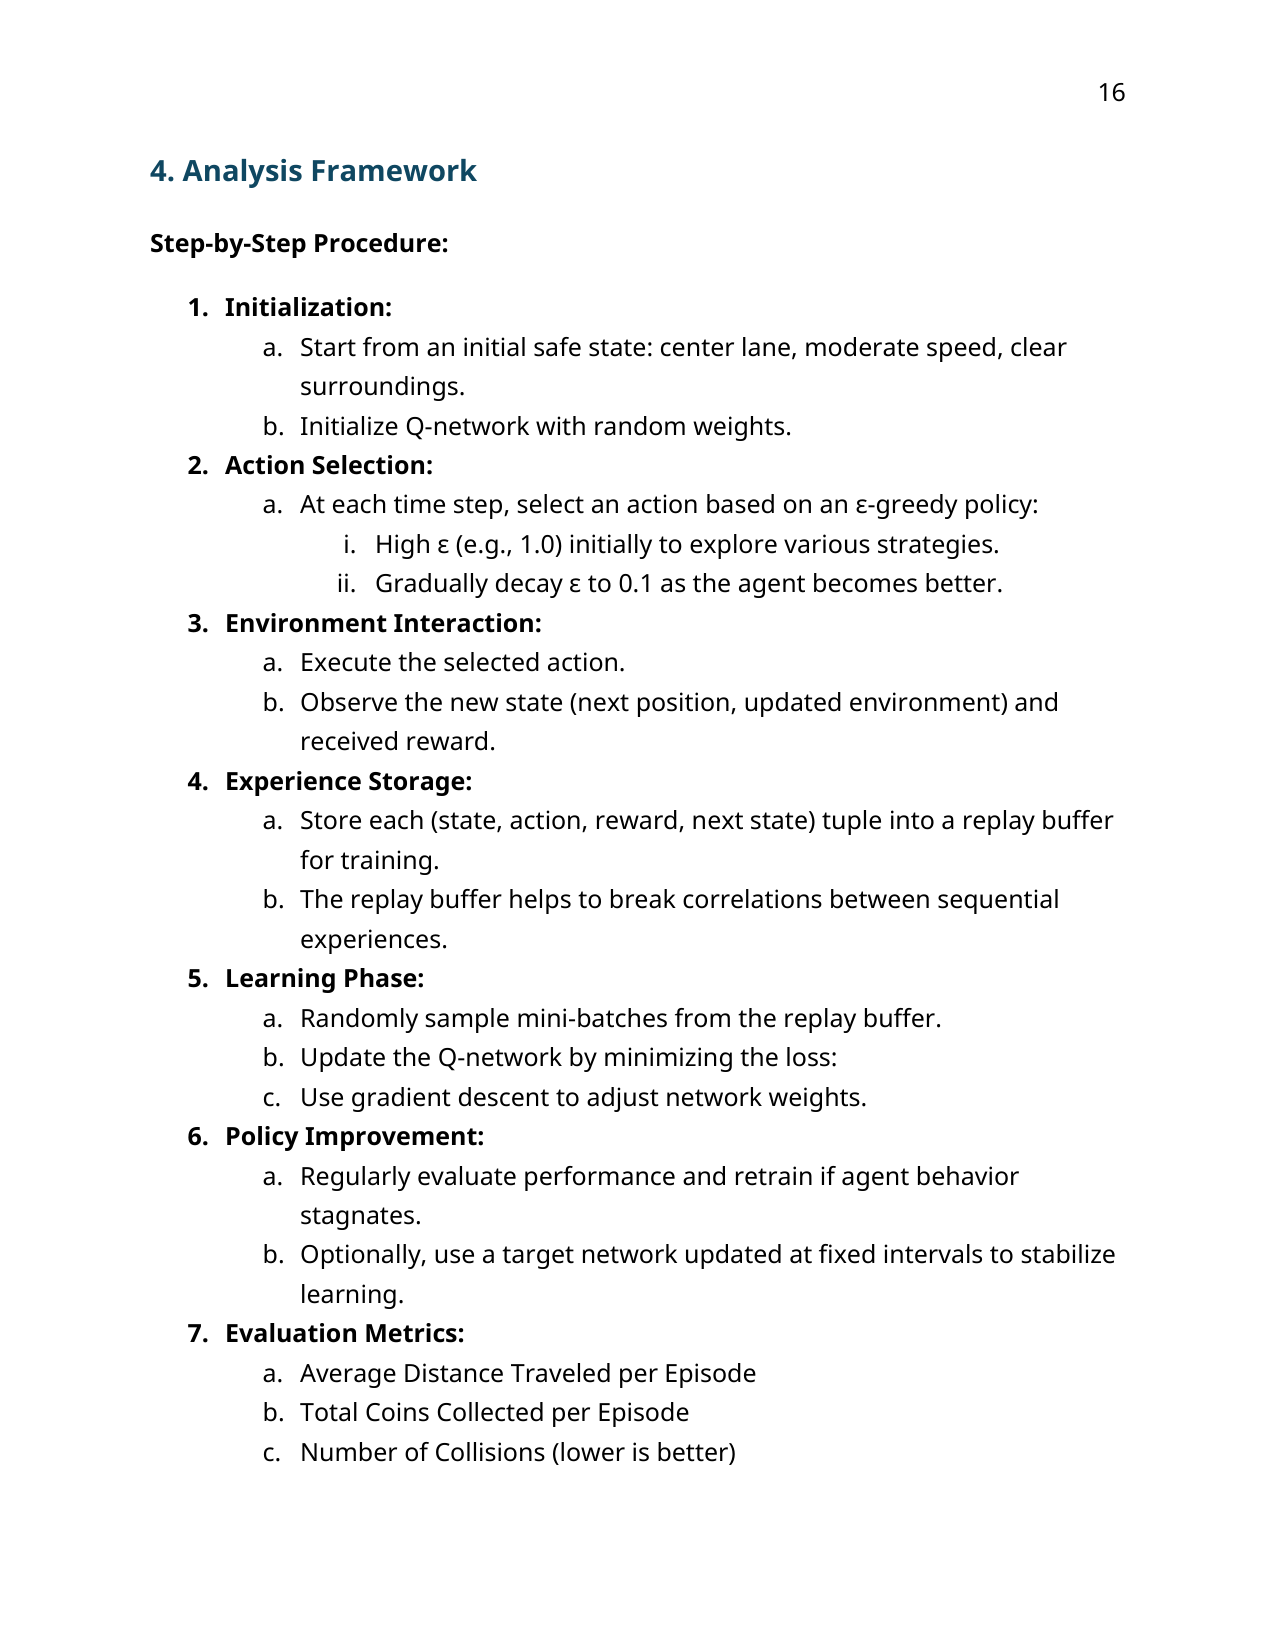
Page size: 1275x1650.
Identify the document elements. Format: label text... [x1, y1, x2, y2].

text Step-by-Step Procedure: [150, 225, 1125, 259]
list Use gradient descent to adjust network weights. [262, 1079, 1125, 1113]
list Evaluation Metrics: [187, 1316, 1125, 1350]
list Update the Q-network by minimizing the loss: [262, 1040, 1125, 1074]
list Number of Collisions (lower is better) [262, 1434, 1125, 1469]
list Optionally, use a target network updated at fixed intervals to stabilize learning. [262, 1237, 1125, 1311]
list Initialize Q-network with random weights. [262, 408, 1125, 442]
list Initialization: [187, 290, 1125, 324]
list Gradually decay ε to 0.1 as the agent becomes better. [356, 566, 1125, 600]
list Regularly evaluate performance and retrain if agent behavior stagnates. [262, 1158, 1125, 1232]
list High ε (e.g., 1.0) initially to explore various strategies. [356, 527, 1125, 561]
list Policy Improvement: [187, 1119, 1125, 1153]
list Observe the new state (next position, updated environment) and received reward. [262, 684, 1125, 758]
list Learning Phase: [187, 961, 1125, 995]
list Execute the selected action. [262, 645, 1125, 679]
list Action Selection: [187, 448, 1125, 482]
subtitle 4. Analysis Framework [150, 150, 1125, 190]
list The replay buffer helps to break correlations between sequential experiences. [262, 882, 1125, 955]
list At each time step, select an action based on an ε-greedy policy: [262, 487, 1125, 521]
list Environment Interaction: [187, 606, 1125, 639]
list Store each (state, action, reward, next state) tuple into a replay buffer for training. [262, 803, 1125, 876]
list Start from an initial safe state: center lane, moderate speed, clear surroundings. [262, 329, 1125, 403]
list Randomly sample mini-batches from the replay buffer. [262, 1000, 1125, 1034]
list Experience Storage: [187, 763, 1125, 797]
list Average Distance Traveled per Episode [262, 1356, 1125, 1390]
list Total Coins Collected per Episode [262, 1395, 1125, 1429]
